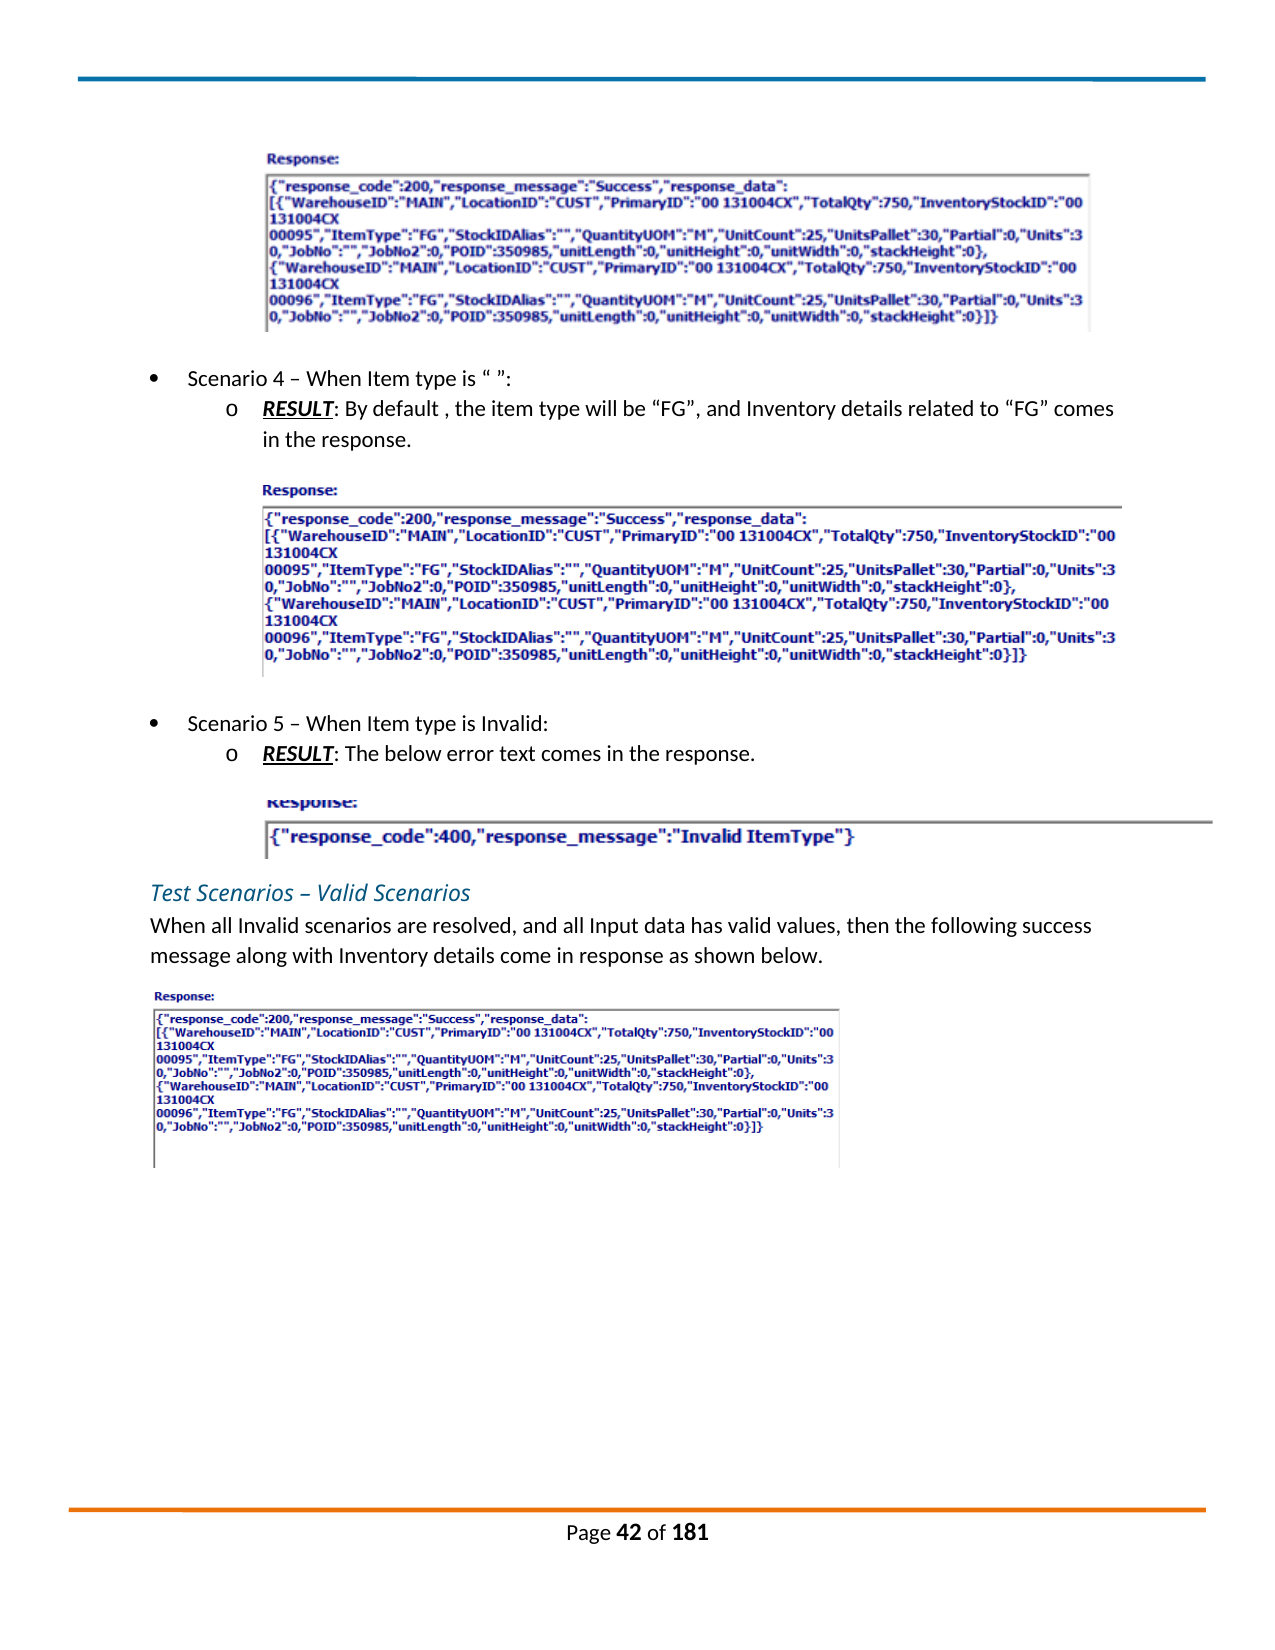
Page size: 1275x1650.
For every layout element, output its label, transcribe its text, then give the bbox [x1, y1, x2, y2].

text When all Invalid scenarios are resolved, and all Input data has valid values, then the following success message along with Inventory details come in response as shown below. [150, 911, 1125, 969]
subtitle Test Scenarios – Valid Scenarios [150, 877, 1125, 908]
picture [262, 150, 1099, 332]
picture [262, 800, 1213, 859]
picture [150, 988, 847, 1168]
list Scenario 5 – When Item type is Invalid: [150, 709, 1125, 737]
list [225, 150, 1125, 361]
list Scenario 4 – When Item type is “ ”: [150, 364, 1125, 392]
picture [262, 485, 1122, 677]
